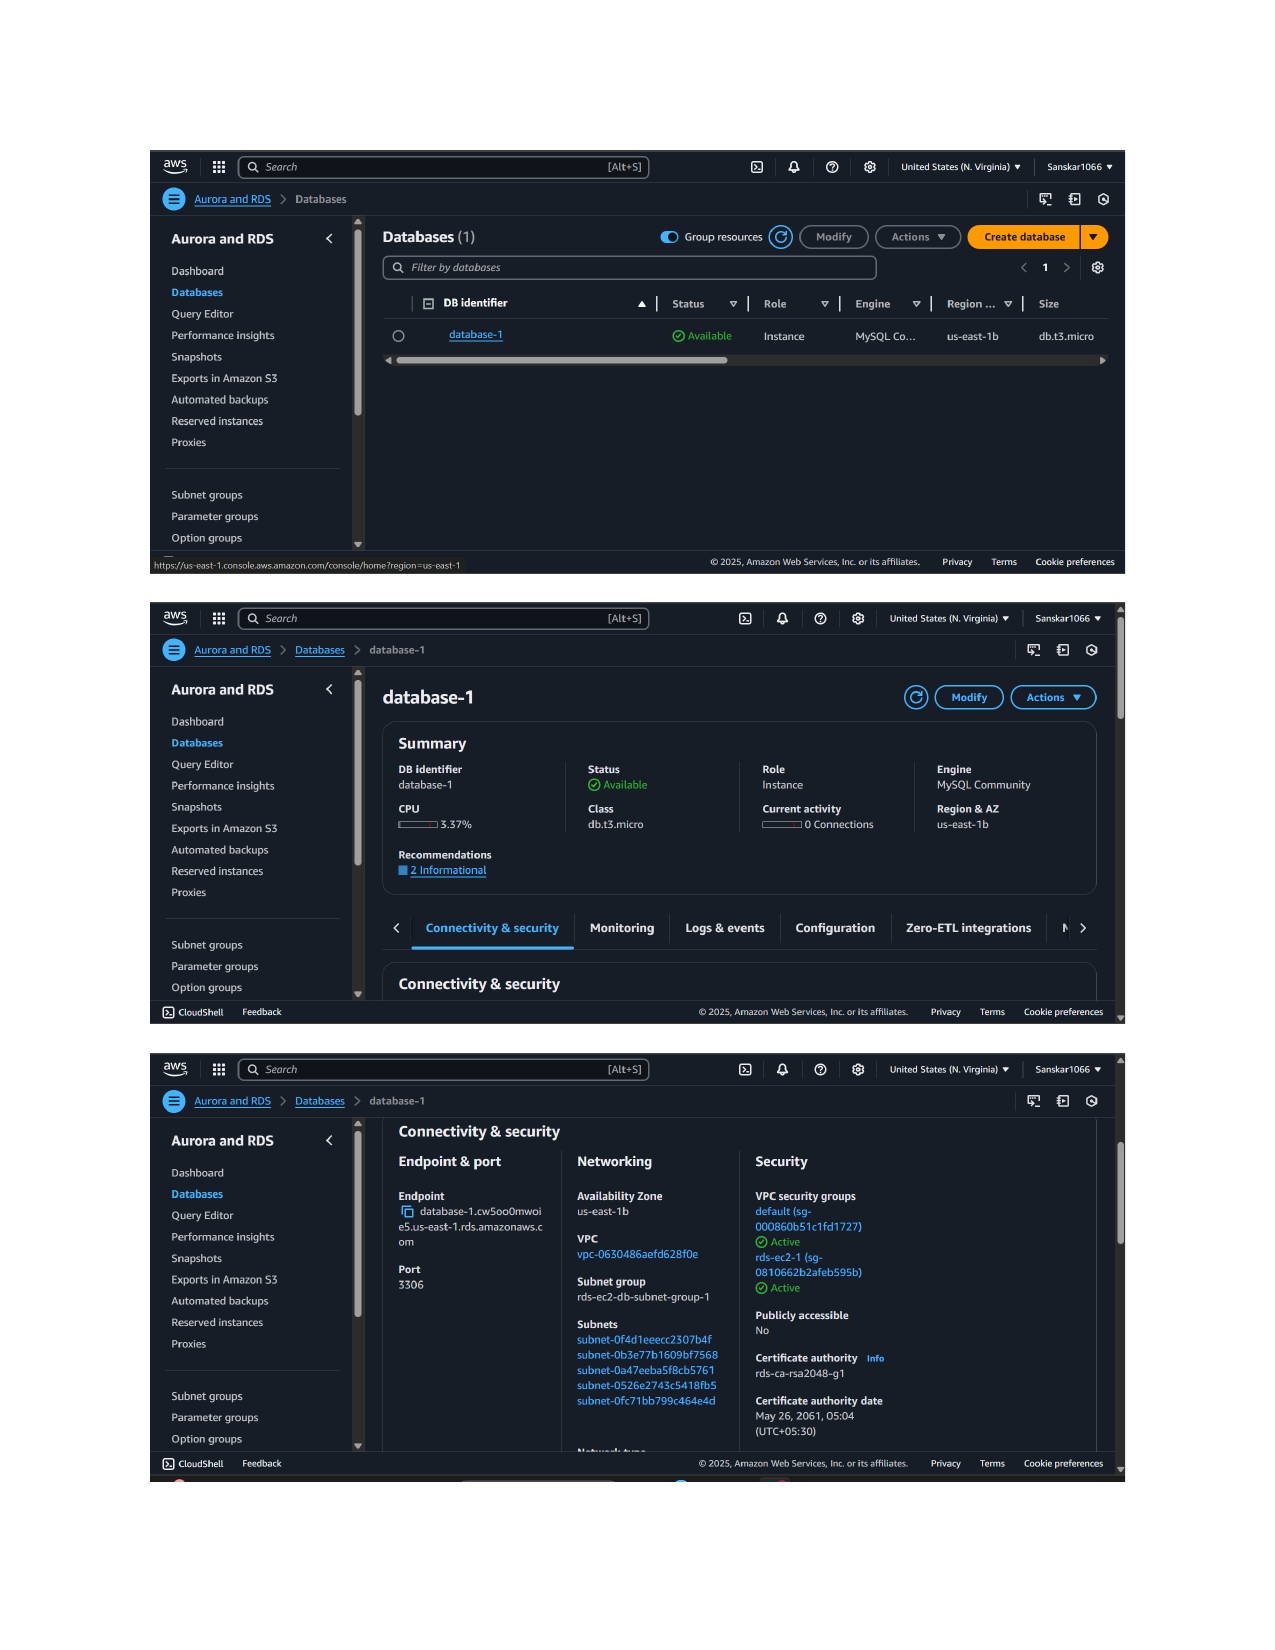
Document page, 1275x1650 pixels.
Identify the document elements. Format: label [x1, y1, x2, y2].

picture [150, 150, 1125, 574]
picture [150, 1053, 1125, 1482]
picture [150, 602, 1125, 1024]
